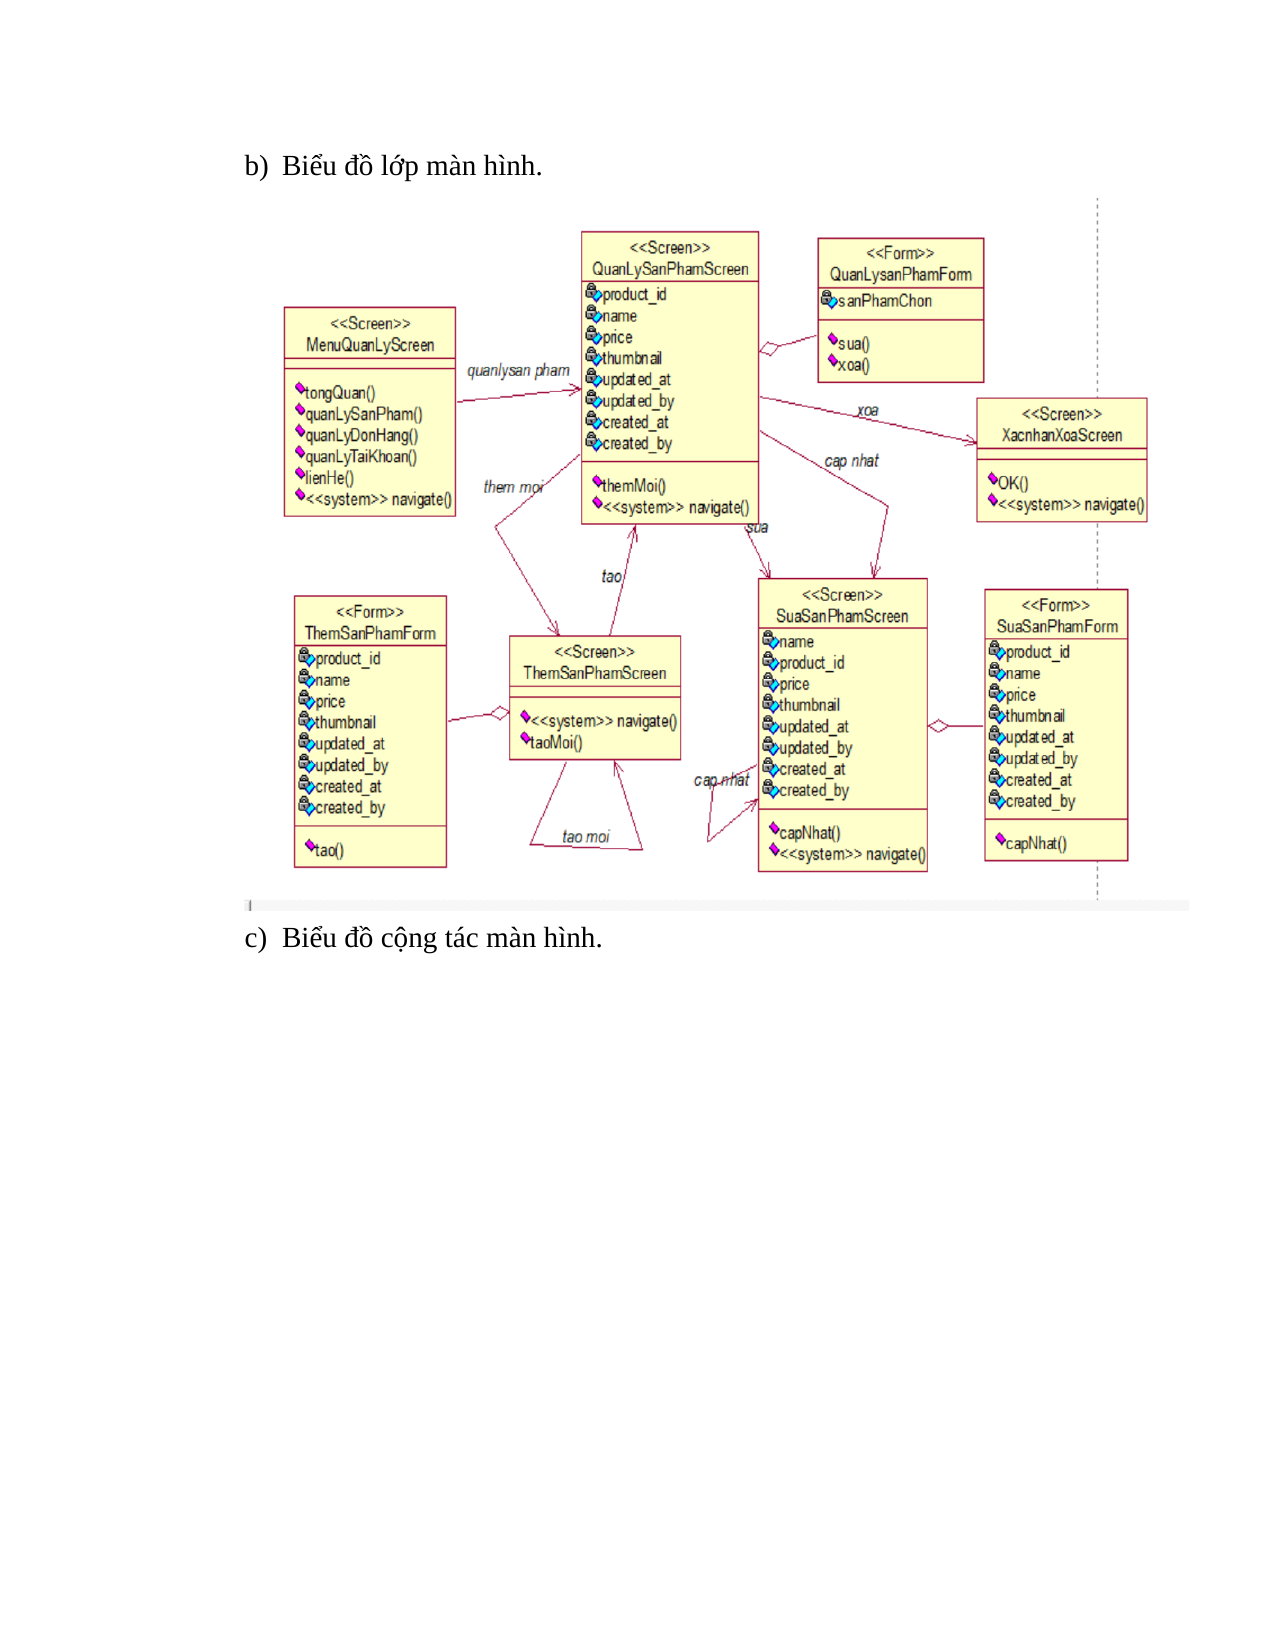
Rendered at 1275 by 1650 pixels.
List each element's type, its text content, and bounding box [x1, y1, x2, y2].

list Biểu đồ cộng tác màn hình. [244, 920, 1157, 954]
list Biểu đồ lớp màn hình. [244, 148, 1157, 181]
picture [244, 198, 1190, 911]
